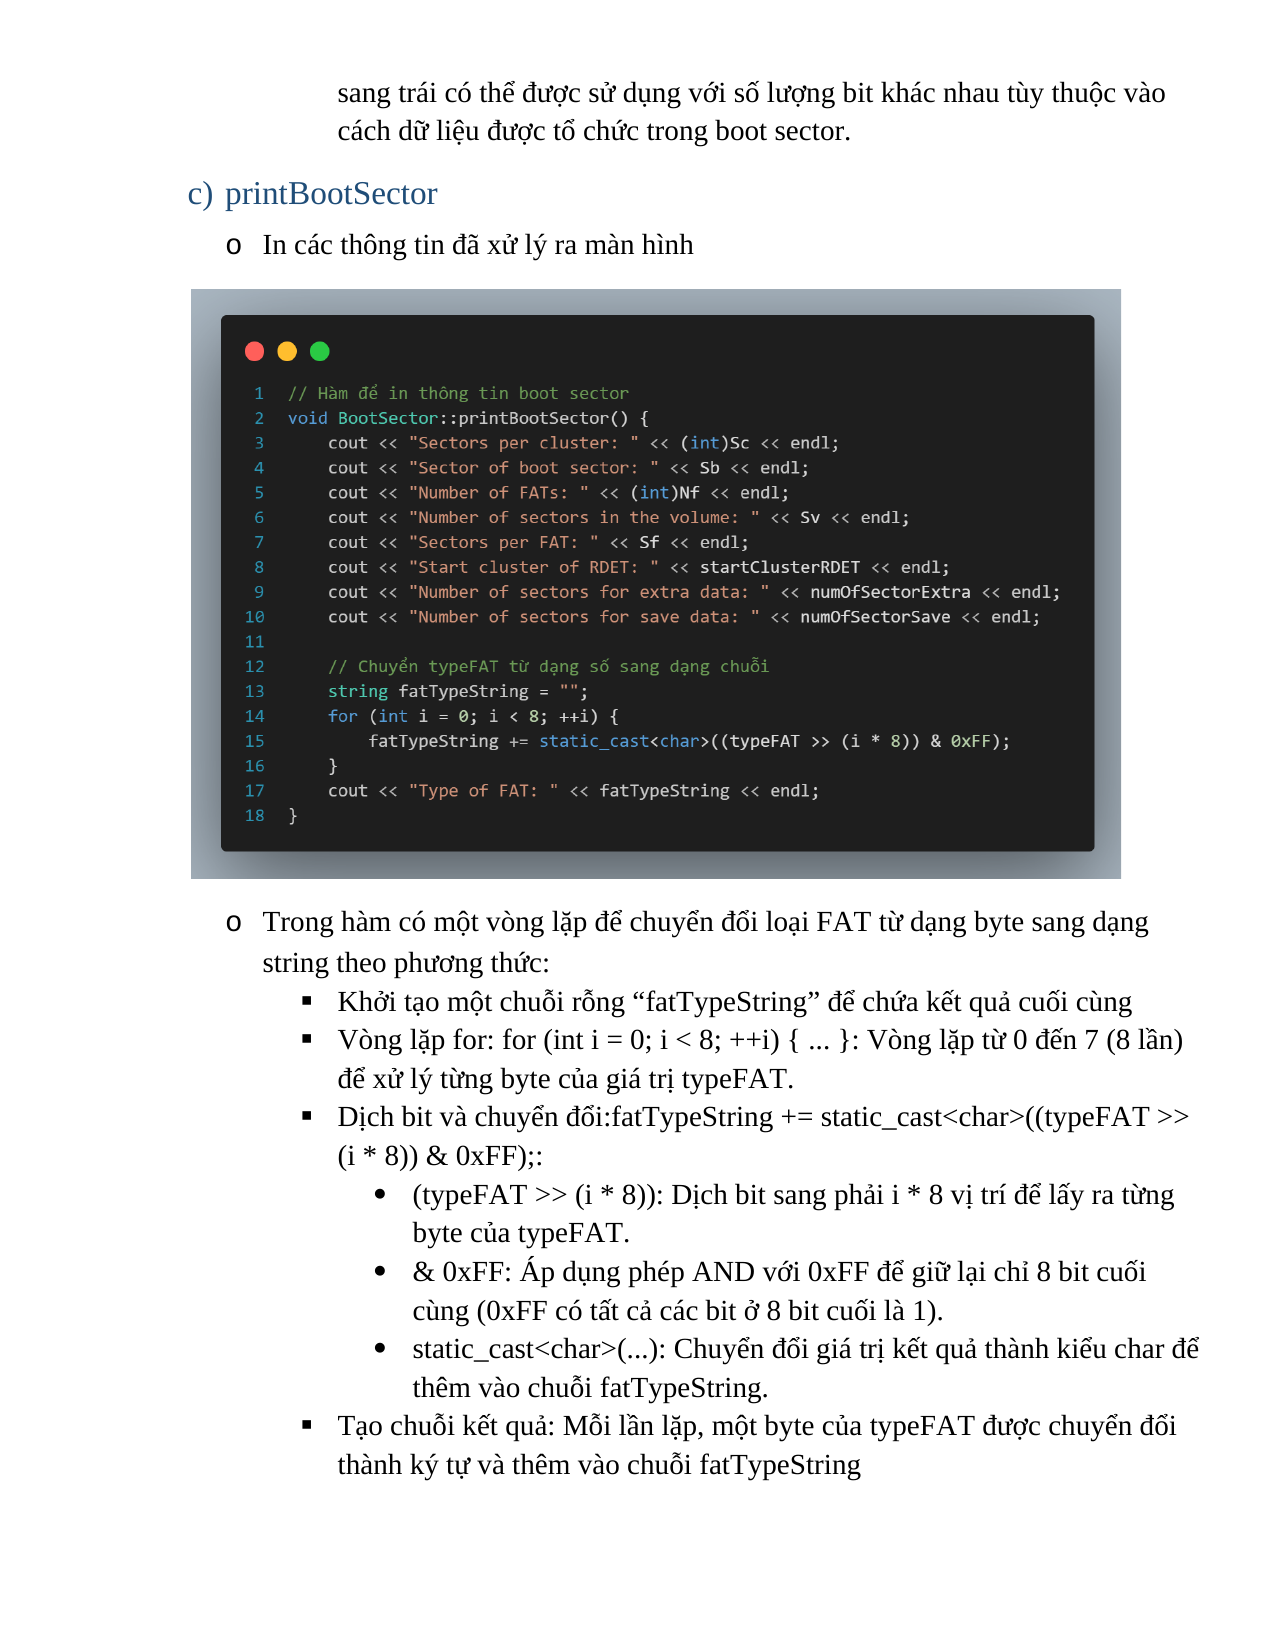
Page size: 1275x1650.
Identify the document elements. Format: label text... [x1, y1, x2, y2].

list & 0xFF: Áp dụng phép AND với 0xFF để giữ lại chỉ 8 bit cuối cùng (0xFF có tất cả các bit ở 8 bit cuối là 1). [375, 1254, 1200, 1326]
list Dịch bit và chuyển đổi:fatTypeString += static_cast<char>((typeFAT >> (i * 8)) & 0xFF);: [300, 1099, 1200, 1172]
subtitle printBootSector [187, 173, 1200, 211]
list Vòng lặp for: for (int i = 0; i < 8; ++i) { ... }: Vòng lặp từ 0 đến 7 (8 lần) để xử lý từng byte của giá trị typeFAT. [300, 1022, 1200, 1094]
list Trong hàm có một vòng lặp để chuyển đổi loại FAT từ dạng byte sang dạng string theo phương thức: [225, 904, 1200, 979]
list Khởi tạo một chuỗi rỗng “fatTypeString” để chứa kết quả cuối cùng [300, 984, 1200, 1017]
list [300, 75, 1200, 147]
picture [191, 289, 1122, 879]
list In các thông tin đã xử lý ra màn hình [225, 227, 1200, 263]
list static_cast<char>(...): Chuyển đổi giá trị kết quả thành kiểu char để thêm vào chuỗi fatTypeString. [375, 1331, 1200, 1403]
list (typeFAT >> (i * 8)): Dịch bit sang phải i * 8 vị trí để lấy ra từng byte của typeFAT. [375, 1177, 1200, 1249]
list Tạo chuỗi kết quả: Mỗi lần lặp, một byte của typeFAT được chuyển đổi thành ký tự và thêm vào chuỗi fatTypeString [300, 1408, 1200, 1481]
